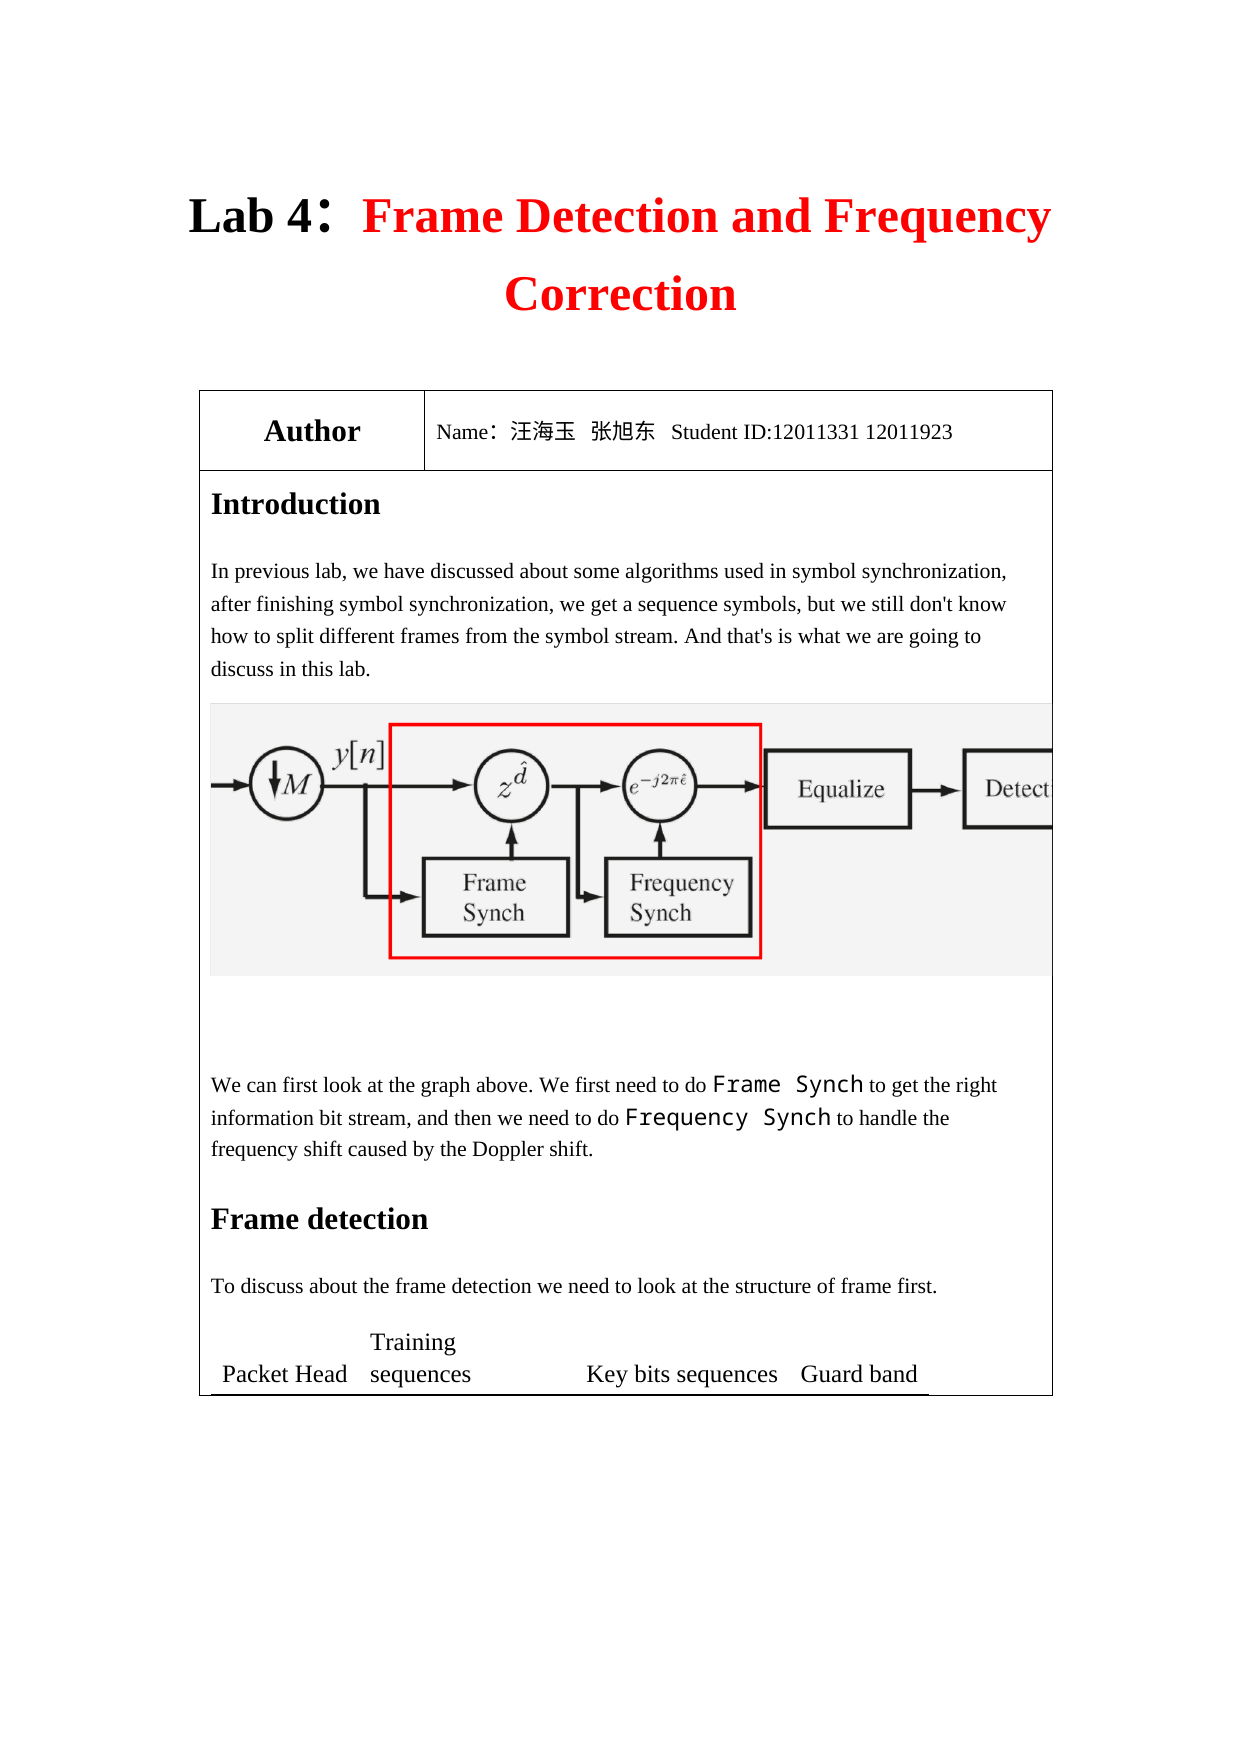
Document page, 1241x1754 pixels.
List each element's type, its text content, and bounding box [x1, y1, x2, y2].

table_header Author [200, 391, 424, 470]
picture [210, 703, 1053, 976]
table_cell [200, 471, 1052, 1395]
text Lab 4：Frame Detection and Frequency Correction [187, 162, 1053, 324]
table_header Name：汪海玉 张旭东 Student ID:12011331 12011923 [425, 391, 1052, 470]
